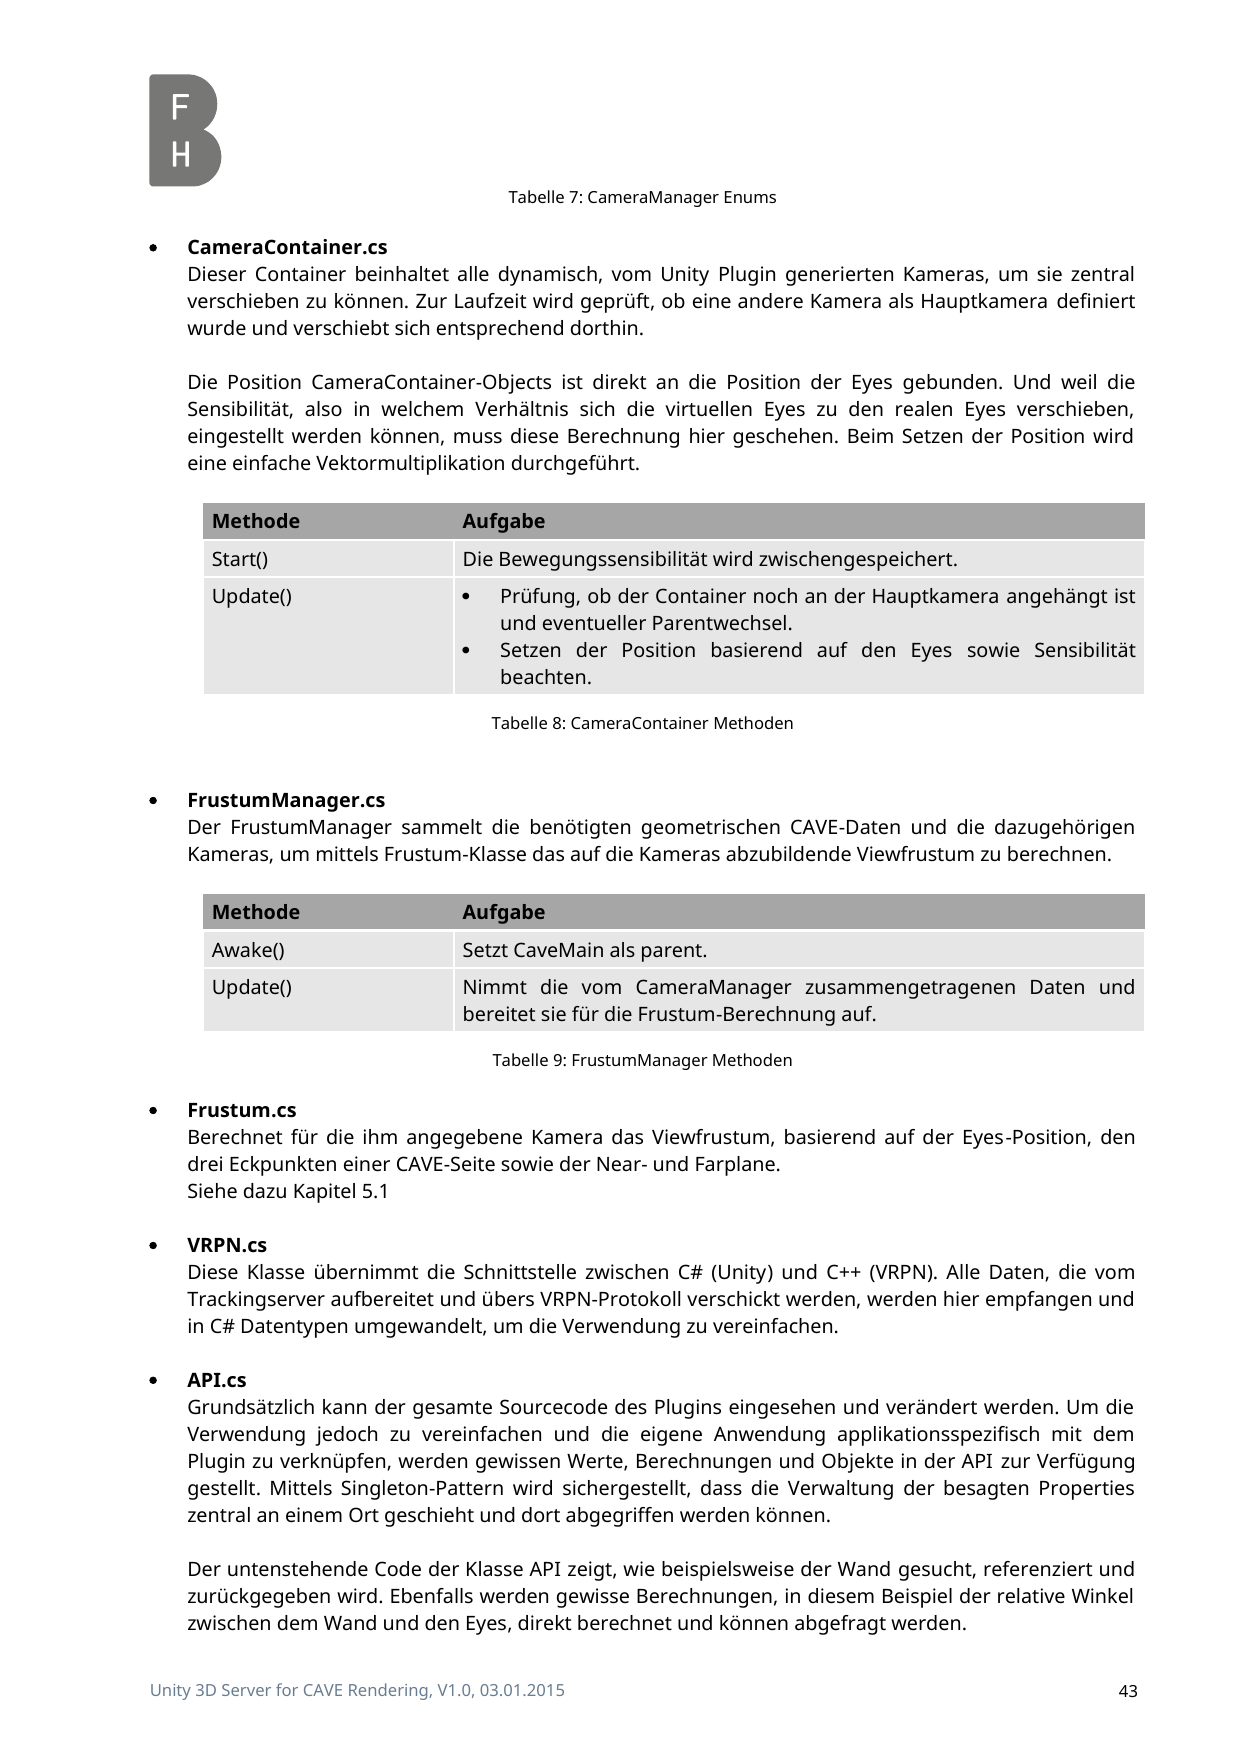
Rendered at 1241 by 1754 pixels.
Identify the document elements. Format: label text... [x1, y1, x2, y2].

table_cell Update() [204, 578, 453, 694]
text Siehe dazu Kapitel 5.1 [187, 1177, 1136, 1204]
list Frustum.cs [149, 1096, 1136, 1123]
text Tabelle : CameraContainer Methoden [149, 709, 1136, 734]
text Dieser Container beinhaltet alle dynamisch, vom Unity Plugin generierten Kameras, um sie zentral verschieben zu können. Zur Laufzeit wird geprüft, ob eine andere Kamera als Hauptkamera definiert wurde und verschiebt sich entsprechend dorthin. [187, 261, 1136, 341]
table_header Aufgabe [454, 503, 1145, 539]
text Tabelle : CameraManager Enums [149, 183, 1136, 208]
text Diese Klasse übernimmt die Schnittstelle zwischen C# (Unity) und C++ (VRPN). Alle Daten, die vom Trackingserver aufbereitet und übers VRPN-Protokoll verschickt werden, werden hier empfangen und in C# Datentypen umgewandelt, um die Verwendung zu vereinfachen. [187, 1258, 1136, 1339]
table_header Methode [203, 894, 454, 929]
list API.cs [149, 1366, 1136, 1393]
table_cell Update() [204, 969, 453, 1031]
table_cell Die Bewegungssensibilität wird zwischengespeichert. [455, 541, 1144, 576]
text Der FrustumManager sammelt die benötigten geometrischen CAVE-Daten und die dazugehörigen Kameras, um mittels Frustum-Klasse das auf die Kameras abzubildende Viewfrustum zu berechnen. [187, 813, 1136, 867]
table_cell Nimmt die vom CameraManager zusammengetragenen Daten und bereitet sie für die Frustum-Berechnung auf. [455, 969, 1144, 1031]
table_header Aufgabe [454, 894, 1145, 929]
table_cell Awake() [204, 932, 453, 967]
list CameraContainer.cs [149, 233, 1136, 261]
list VRPN.cs [149, 1231, 1136, 1258]
table_cell Start() [204, 541, 453, 576]
text Berechnet für die ihm angegebene Kamera das Viewfrustum, basierend auf der Eyes-Position, den drei Eckpunkten einer CAVE-Seite sowie der Near- und Farplane. [187, 1123, 1136, 1177]
text Tabelle : FrustumManager Methoden [149, 1046, 1136, 1071]
table_header Methode [203, 503, 454, 539]
table_cell Prüfung, ob der Container noch an der Hauptkamera angehängt ist und eventueller Parentwechsel. Setzen der Position basierend auf den Eyes sowie Sensibilität beachten. [455, 578, 1144, 694]
list FrustumManager.cs [149, 786, 1136, 813]
table_cell Setzt CaveMain als parent. [455, 932, 1144, 967]
text Die Position CameraContainer-Objects ist direkt an die Position der Eyes gebunden. Und weil die Sensibilität, also in welchem Verhältnis sich die virtuellen Eyes zu den realen Eyes verschieben, eingestellt werden können, muss diese Berechnung hier geschehen. Beim Setzen der Position wird eine einfache Vektormultiplikation durchgeführt. [187, 368, 1136, 476]
list Grundsätzlich kann der gesamte Sourcecode des Plugins eingesehen und verändert werden. Um die Verwendung jedoch zu vereinfachen und die eigene Anwendung applikationsspezifisch mit dem Plugin zu verknüpfen, werden gewissen Werte, Berechnungen und Objekte in der API zur Verfügung gestellt. Mittels Singleton-Pattern wird sichergestellt, dass die Verwaltung der besagten Properties zentral an einem Ort geschieht und dort abgegriffen werden können. [187, 1393, 1136, 1528]
list Der untenstehende Code der Klasse API zeigt, wie beispielsweise der Wand gesucht, referenziert und zurückgegeben wird. Ebenfalls werden gewisse Berechnungen, in diesem Beispiel der relative Winkel zwischen dem Wand und den Eyes, direkt berechnet und können abgefragt werden. [187, 1555, 1136, 1636]
